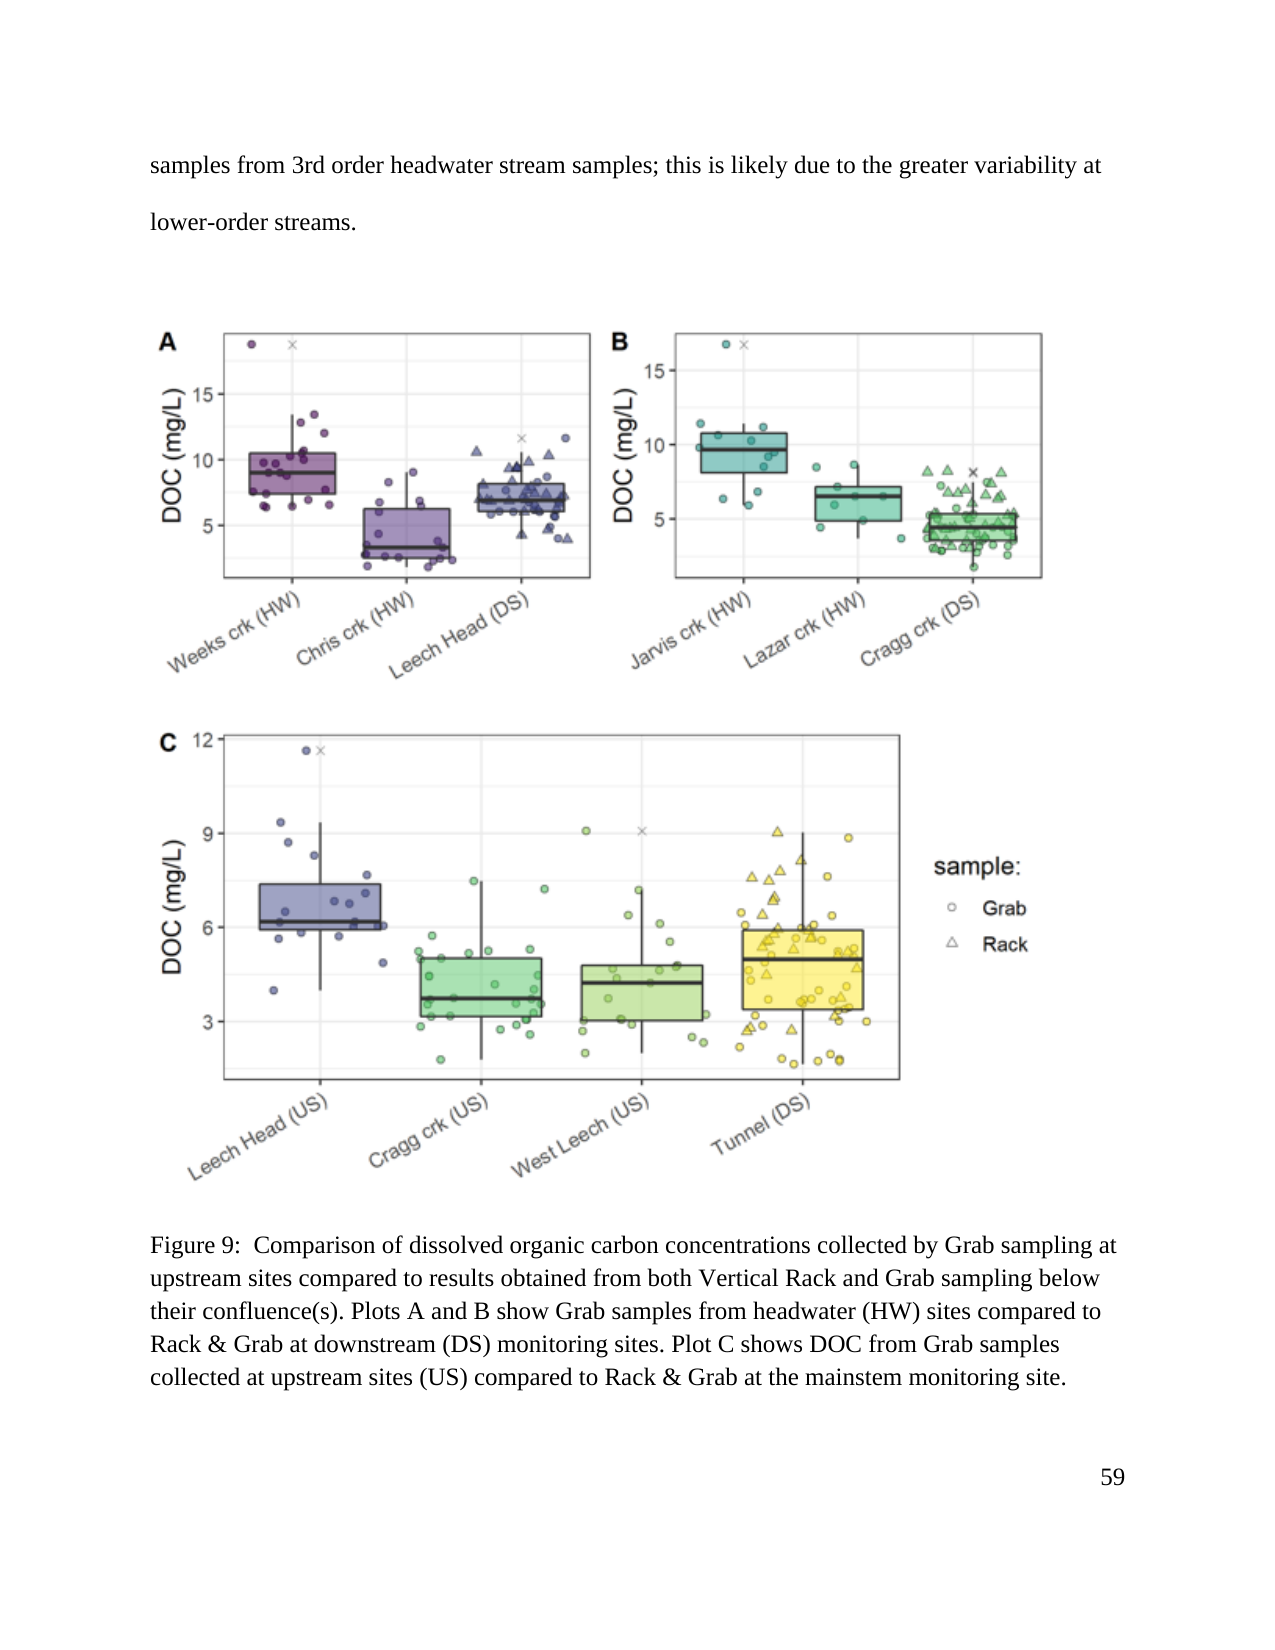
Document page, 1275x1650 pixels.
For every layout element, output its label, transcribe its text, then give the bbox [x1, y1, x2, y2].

picture [150, 322, 1053, 1226]
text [150, 150, 1125, 236]
text Figure 9: Comparison of dissolved organic carbon concentrations collected by Grab sampling at upstream sites compared to results obtained from both Vertical Rack and Grab sampling below their confluence(s). Plots A and B show Grab samples from headwater (HW) sites compared to Rack & Grab at downstream (DS) monitoring sites. Plot C shows DOC from Grab samples collected at upstream sites (US) compared to Rack & Grab at the mainstem monitoring site. [150, 1230, 1125, 1391]
